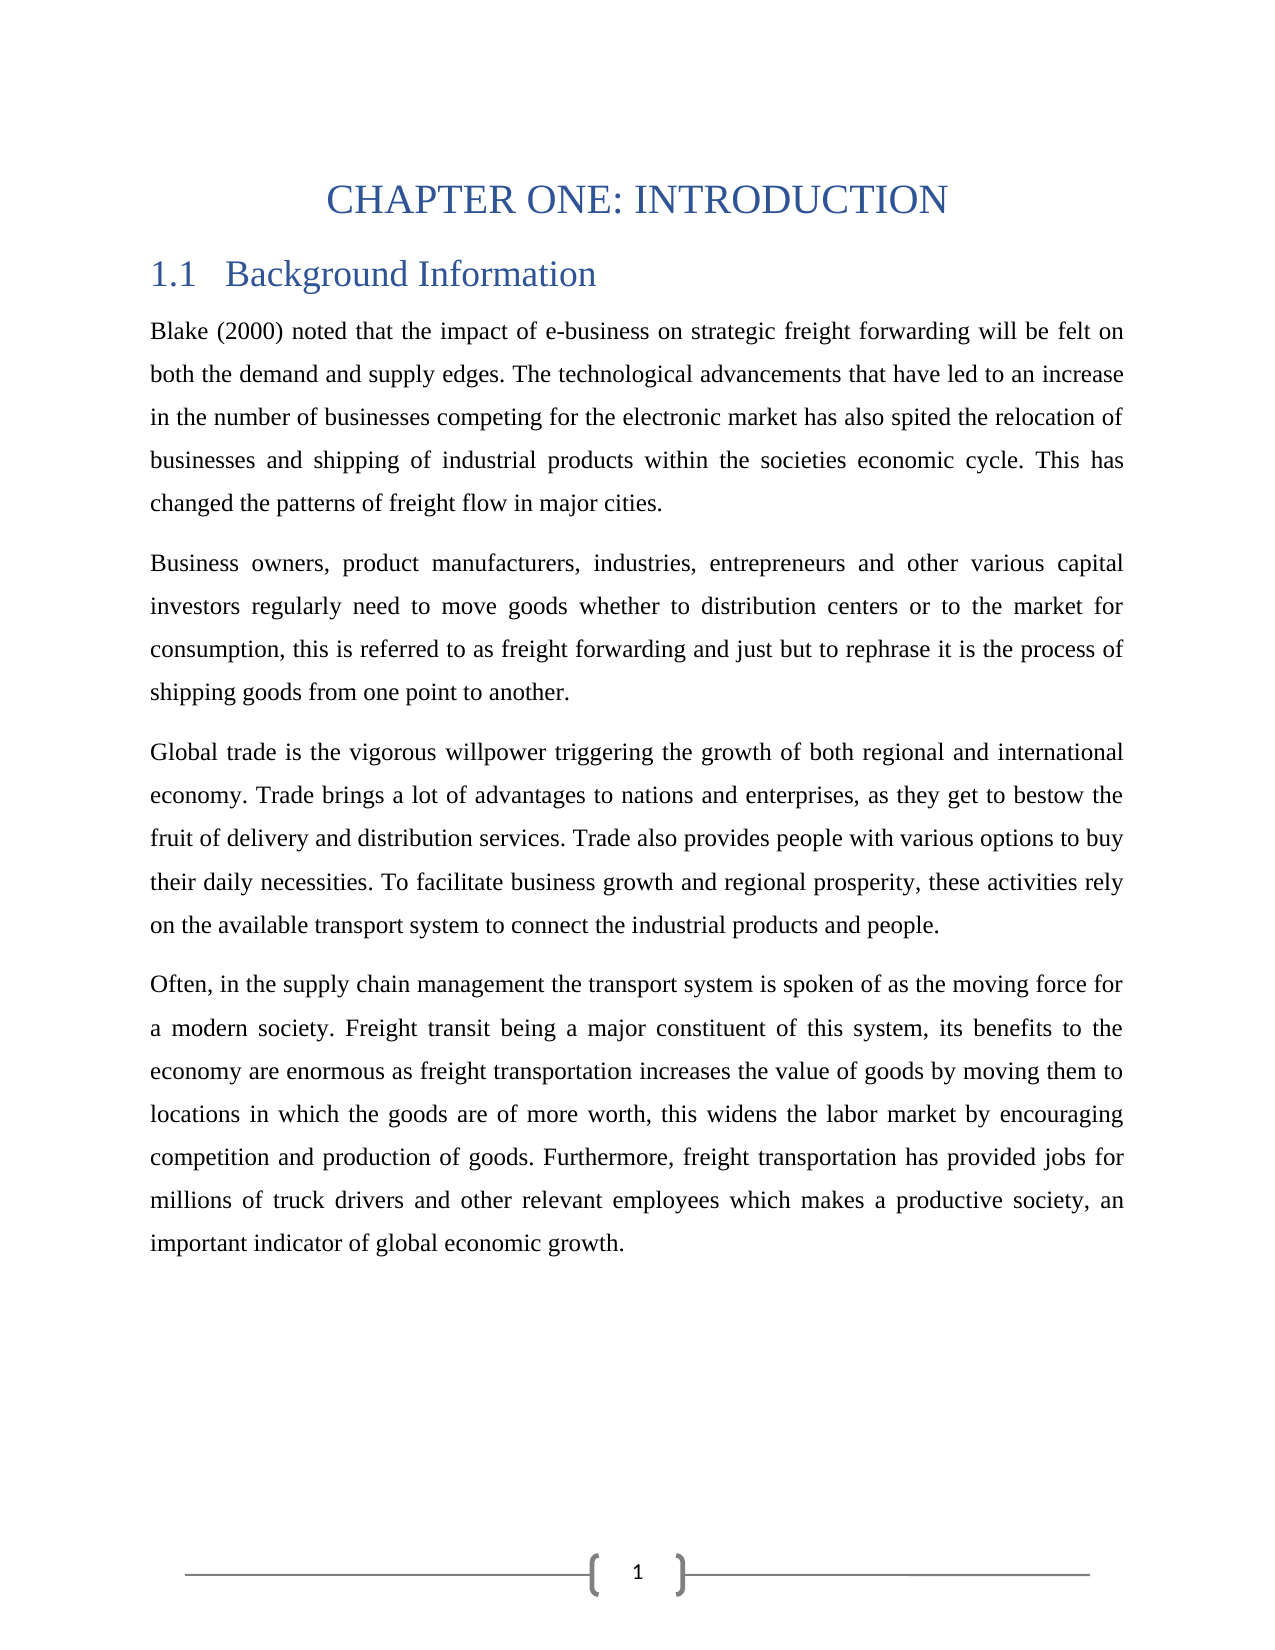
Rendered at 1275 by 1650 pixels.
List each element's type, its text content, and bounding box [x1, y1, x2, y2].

text Global trade is the vigorous willpower triggering the growth of both regional and international economy. Trade brings a lot of advantages to nations and enterprises, as they get to bestow the fruit of delivery and distribution services. Trade also provides people with various options to buy their daily necessities. To facilitate business growth and regional prosperity, these activities rely on the available transport system to connect the industrial products and people. [150, 737, 1125, 938]
text Often, in the supply chain management the transport system is spoken of as the moving force for a modern society. Freight transit being a major constituent of this system, its benefits to the economy are enormous as freight transportation increases the value of goods by moving them to locations in which the goods are of more worth, this widens the labor market by encouraging competition and production of goods. Furthermore, freight transportation has provided jobs for millions of truck drivers and other relevant employees which makes a productive society, an important indicator of global economic growth. [150, 969, 1125, 1257]
subtitle 1.1 Background Information [150, 251, 1125, 294]
subtitle CHAPTER ONE: INTRODUCTION [150, 175, 1125, 223]
text Blake (2000) noted that the impact of e-business on strategic freight forwarding will be felt on both the demand and supply edges. The technological advancements that have led to an increase in the number of businesses competing for the electronic market has also spited the relocation of businesses and shipping of industrial products within the societies economic cycle. This has changed the patterns of freight flow in major cities. [150, 316, 1125, 517]
text Business owners, product manufacturers, industries, entrepreneurs and other various capital investors regularly need to move goods whether to distribution centers or to the market for consumption, this is referred to as freight forwarding and just but to rephrase it is the process of shipping goods from one point to another. [150, 548, 1125, 706]
